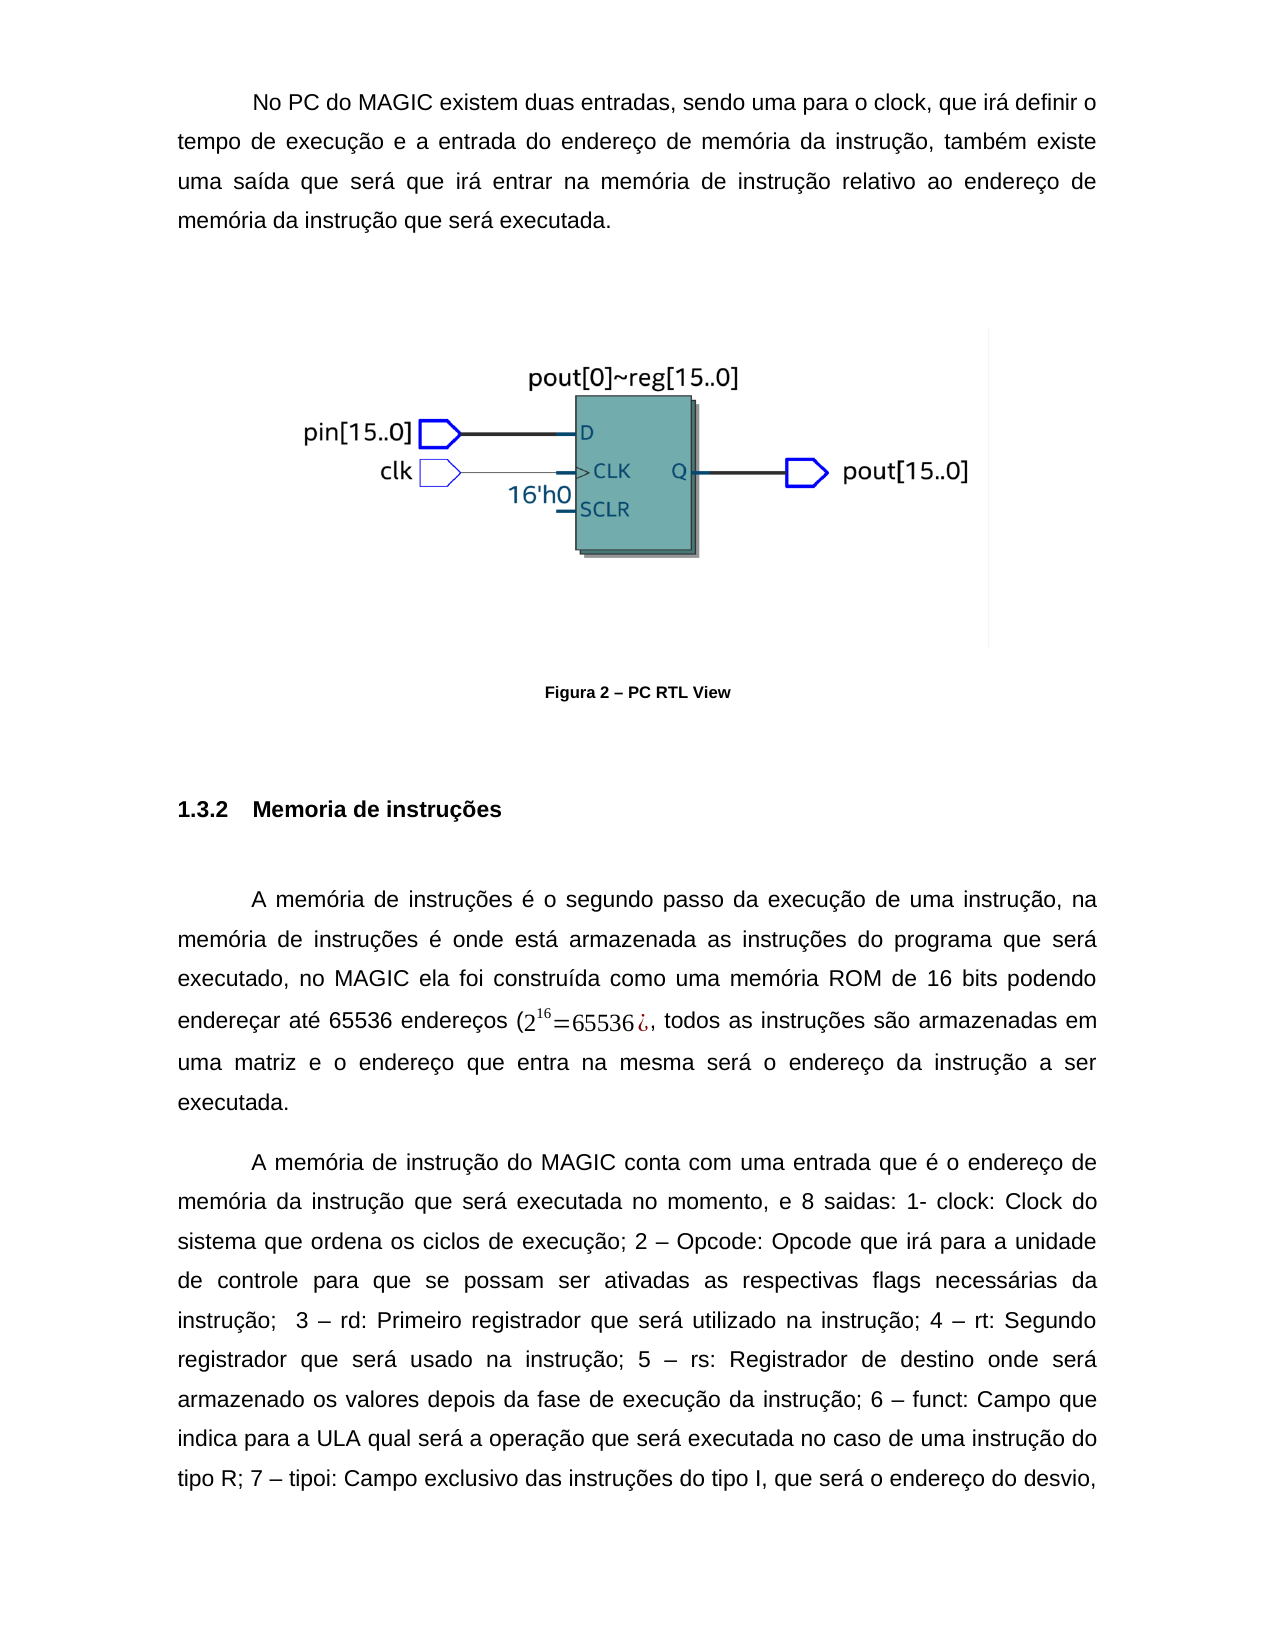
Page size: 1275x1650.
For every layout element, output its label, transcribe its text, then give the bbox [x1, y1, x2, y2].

text Figura 2 – PC RTL View [177, 683, 1098, 702]
text No PC do MAGIC existem duas entradas, sendo uma para o clock, que irá definir o tempo de execução e a entrada do endereço de memória da instrução, também existe uma saída que será que irá entrar na memória de instrução relativo ao endereço de memória da instrução que será executada. [177, 89, 1098, 233]
picture [286, 327, 989, 649]
text A memória de instruções é o segundo passo da execução de uma instrução, na memória de instruções é onde está armazenada as instruções do programa que será executado, no MAGIC ela foi construída como uma memória ROM de 16 bits podendo endereçar até 65536 endereços (, todos as instruções são armazenadas em uma matriz e o endereço que entra na mesma será o endereço da instrução a ser executada. [177, 886, 1098, 1115]
subtitle Memoria de instruções [177, 796, 1098, 822]
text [177, 1149, 1098, 1491]
